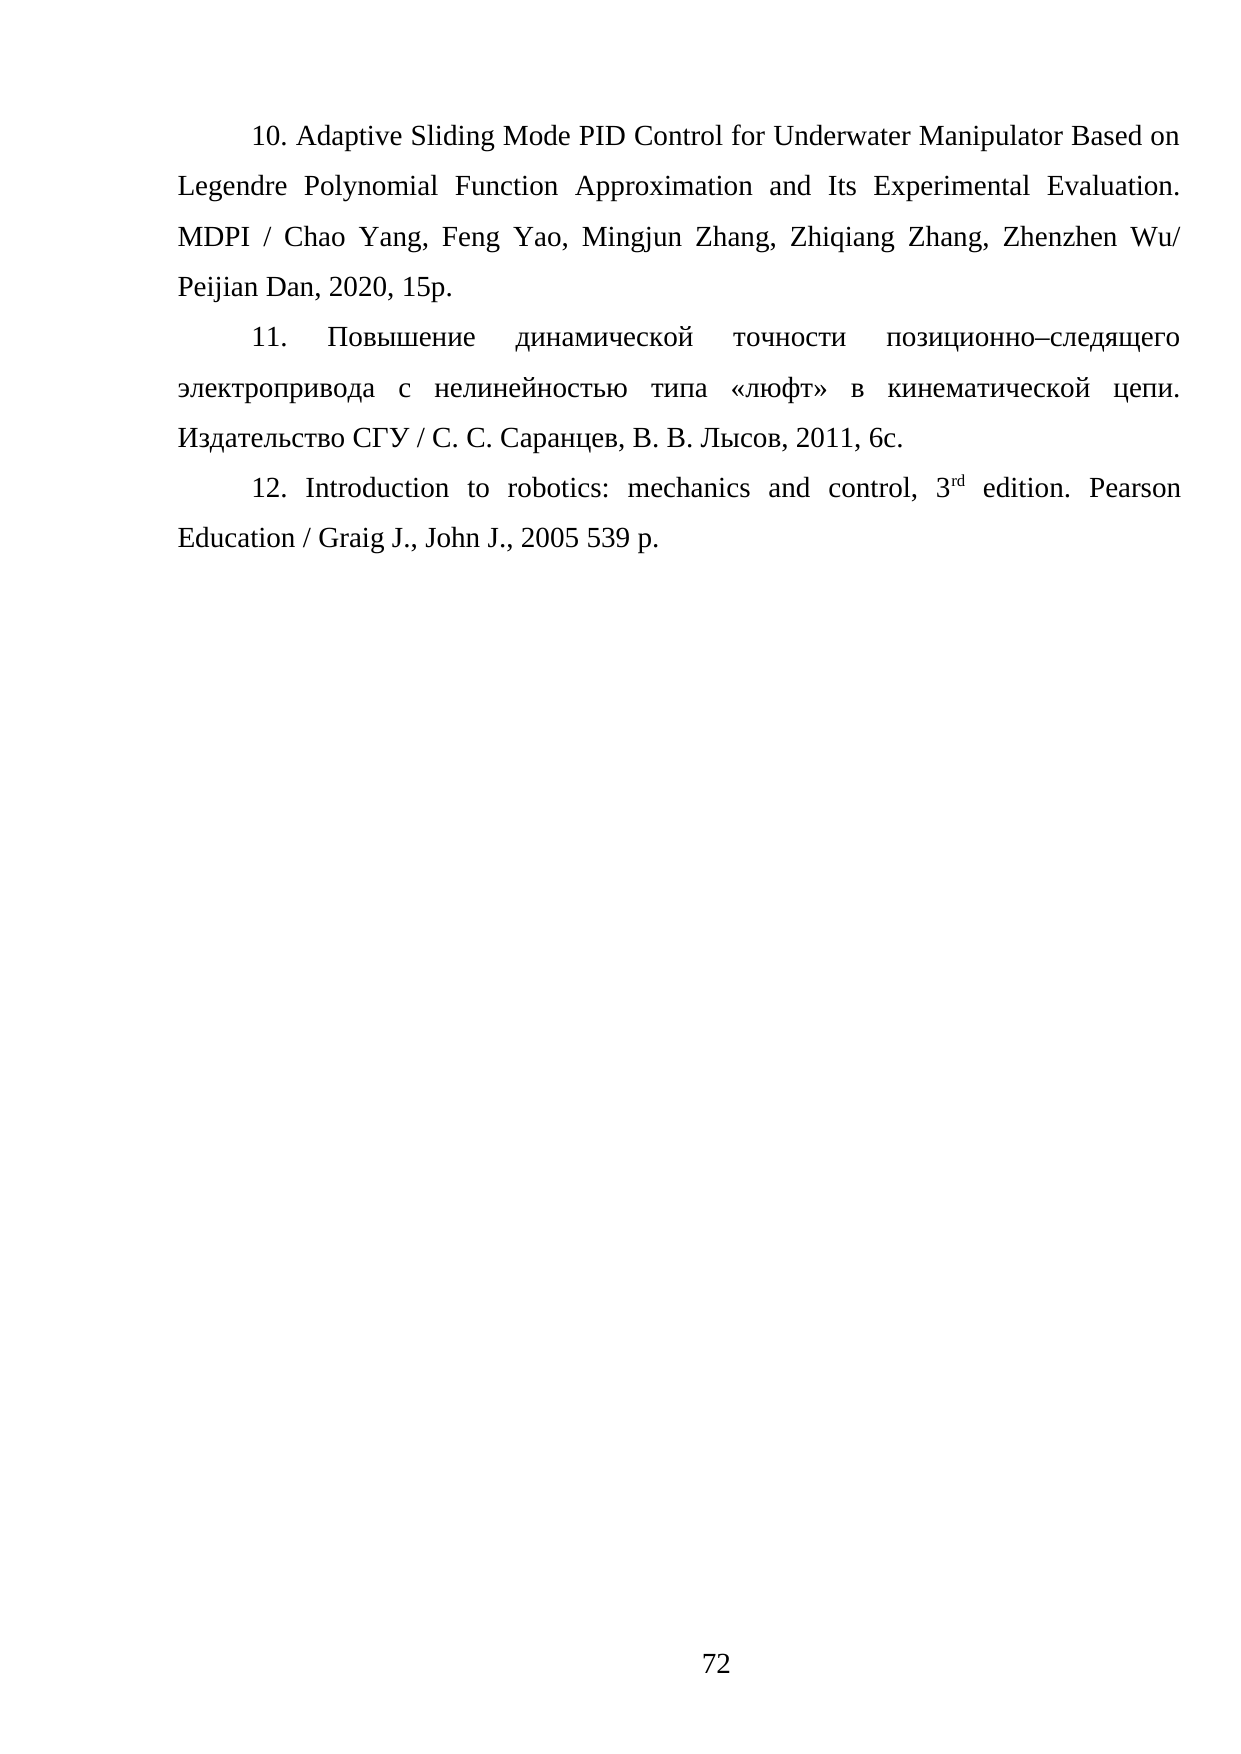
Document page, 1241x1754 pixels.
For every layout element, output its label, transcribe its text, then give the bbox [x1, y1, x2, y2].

text 12. Introduction to robotics: mechanics and control, 3rd edition. Pearson Education / Graig J., John J., 2005 539 p. [177, 470, 1181, 554]
text 11. Повышение динамической точности позиционно–следящего электропривода с нелинейностью типа «люфт» в кинематической цепи. Издательство СГУ / С. С. Саранцев, В. В. Лысов, 2011, 6с. [177, 319, 1181, 453]
text 10. Adaptive Sliding Mode PID Control for Underwater Manipulator Based on Legendre Polynomial Function Approximation and Its Experimental Evaluation. MDPI / Chao Yang, Feng Yao, Mingjun Zhang, Zhiqiang Zhang, Zhenzhen Wu/ Peijian Dan, 2020, 15p. [177, 118, 1181, 303]
